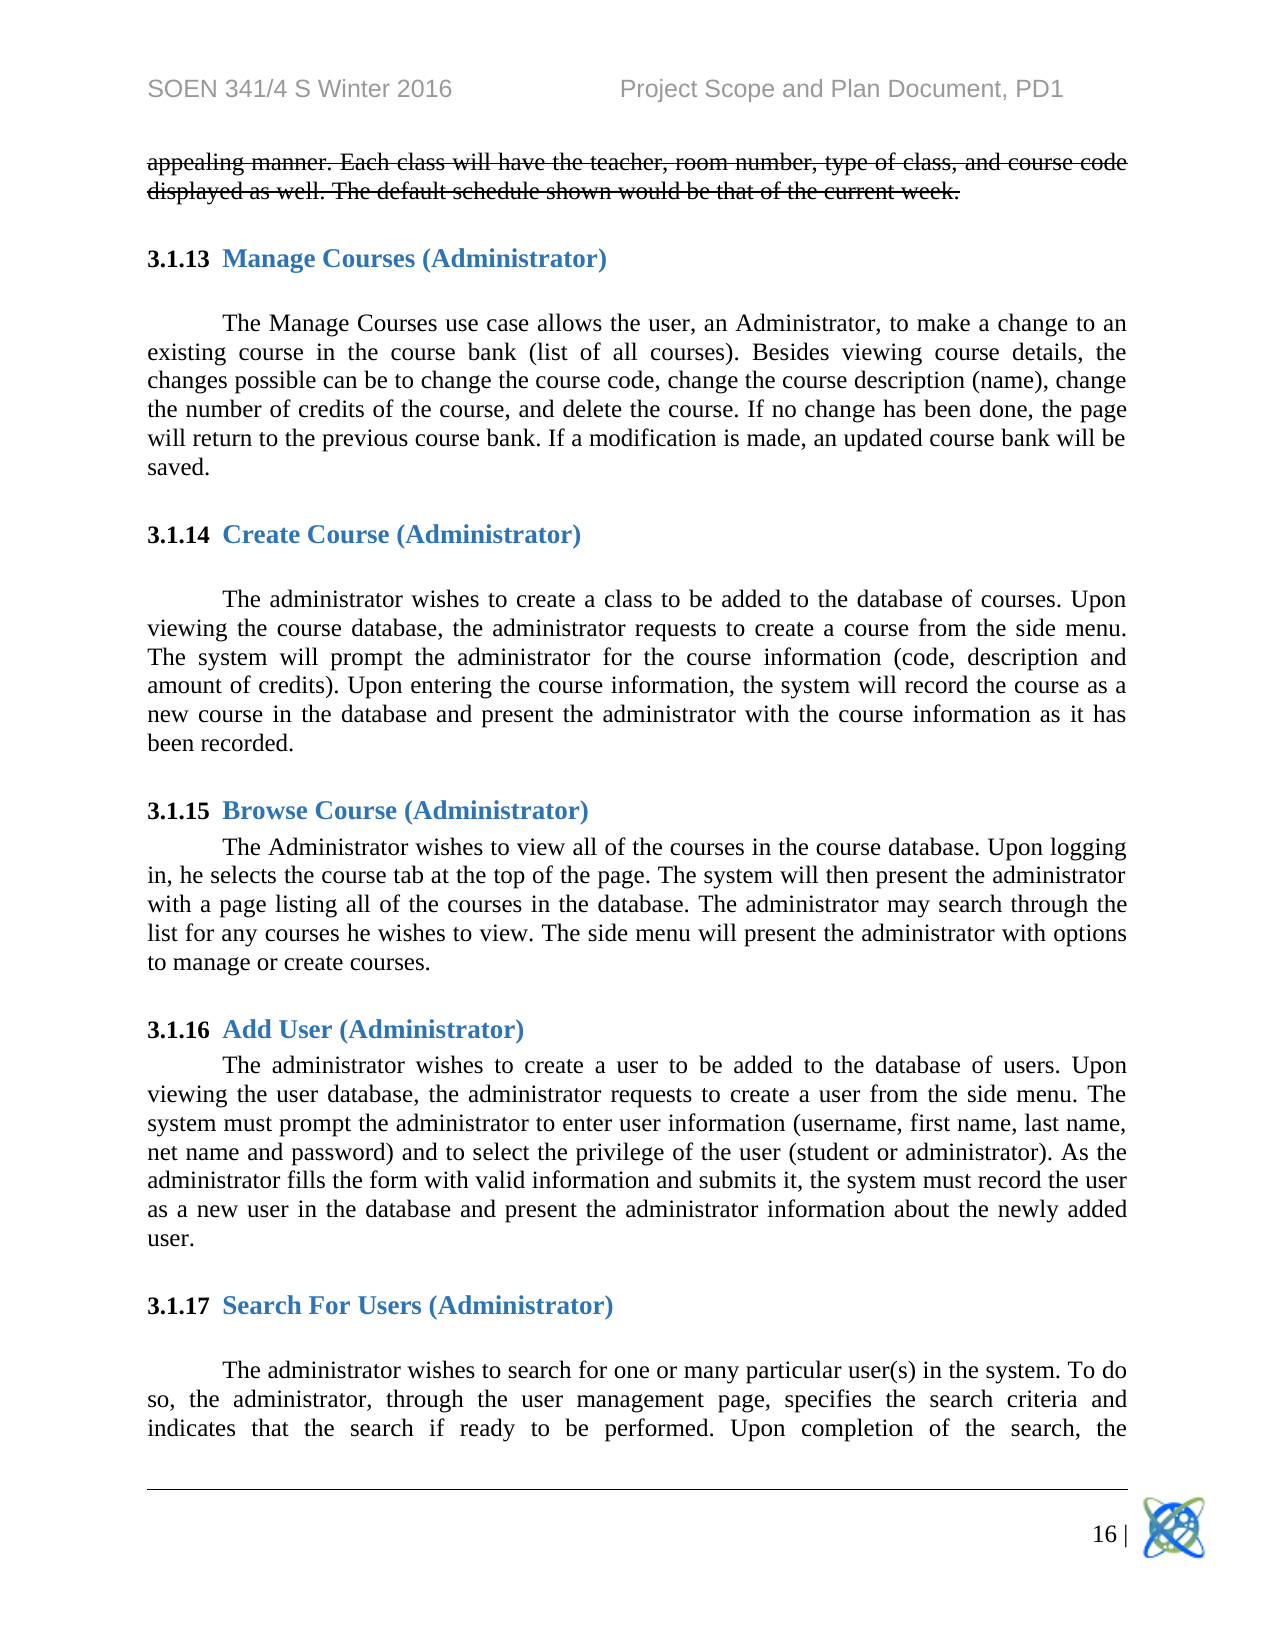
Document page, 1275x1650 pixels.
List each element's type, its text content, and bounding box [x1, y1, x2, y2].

text Browse Course (Administrator) [147, 794, 1128, 825]
text The Administrator wishes to view all of the courses in the course database. Upon logging in, he selects the course tab at the top of the page. The system will then present the administrator with a page listing all of the courses in the database. The administrator may search through the list for any courses he wishes to view. The side menu will present the administrator with options to manage or create courses. [147, 832, 1128, 975]
text Search For Users (Administrator) [147, 1289, 1128, 1320]
text Add User (Administrator) [147, 1013, 1128, 1044]
text Create Course (Administrator) [147, 518, 1128, 549]
text The Manage Courses use case allows the user, an Administrator, to make a change to an existing course in the course bank (list of all courses). Besides viewing course details, the changes possible can be to change the course code, change the course description (name), change the number of credits of the course, and delete the course. If no change has been done, the page will return to the previous course bank. If a modification is made, an updated course bank will be saved. [147, 308, 1128, 481]
text The administrator wishes to create a class to be added to the database of courses. Upon viewing the course database, the administrator requests to create a course from the side menu. The system will prompt the administrator for the course information (code, description and amount of credits). Upon entering the course information, the system will record the course as a new course in the database and present the administrator with the course information as it has been recorded. [147, 584, 1128, 757]
text Manage Courses (Administrator) [147, 242, 1128, 273]
picture [1123, 1490, 1224, 1566]
text The administrator wishes to create a user to be added to the database of users. Upon viewing the user database, the administrator requests to create a user from the side menu. The system must prompt the administrator to enter user information (username, first name, last name, net name and password) and to select the privilege of the user (student or administrator). As the administrator fills the form with valid information and submits it, the system must record the user as a new user in the database and present the administrator information about the newly added user. [147, 1050, 1128, 1252]
